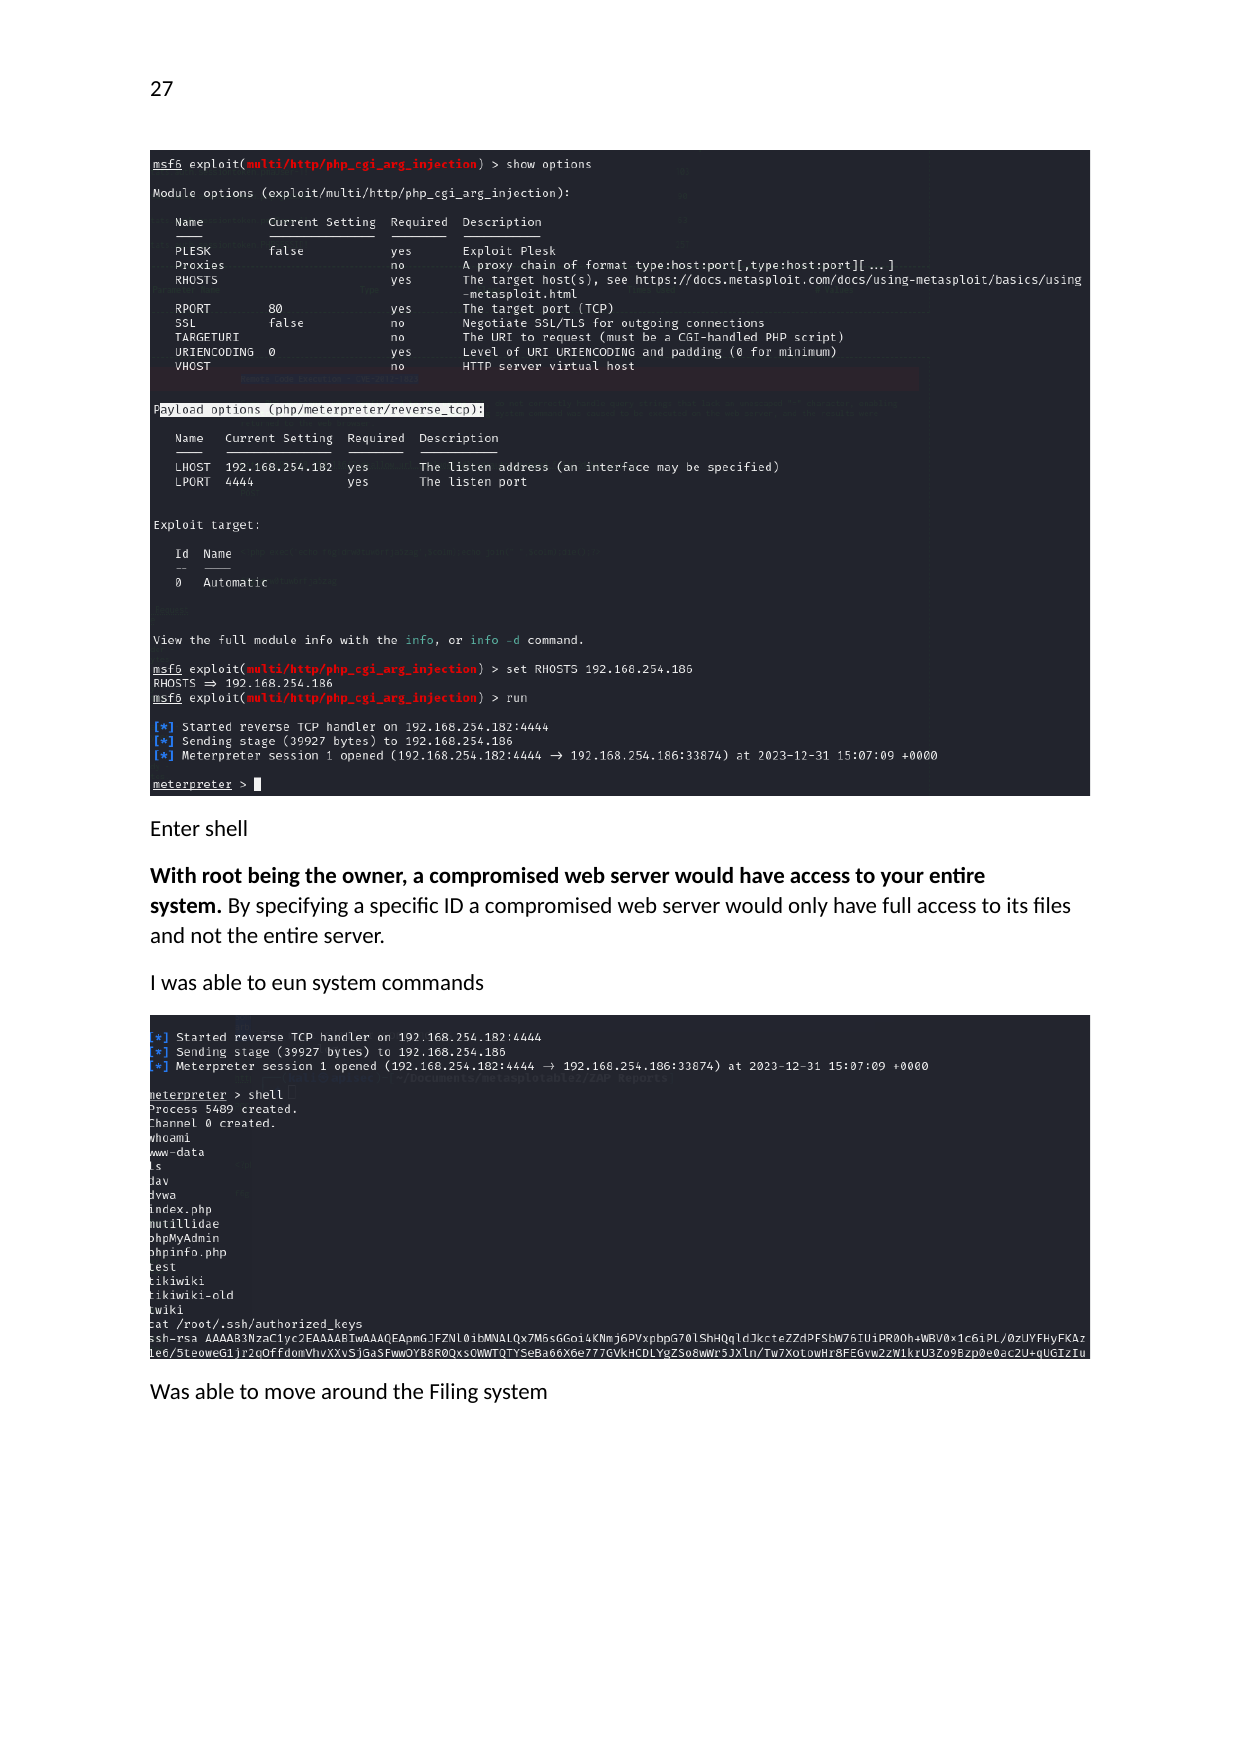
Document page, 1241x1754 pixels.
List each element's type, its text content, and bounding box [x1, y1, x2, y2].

text With root being the owner, a compromised web server would have access to your entire system. By specifying a specific ID a compromised web server would only have full access to its files and not the entire server. [150, 861, 1090, 949]
picture [150, 1015, 1091, 1359]
text Enter shell [150, 814, 1090, 842]
text Was able to move around the Filing system [150, 1377, 1090, 1406]
picture [150, 150, 1091, 796]
text I was able to eun system commands [150, 968, 1090, 996]
